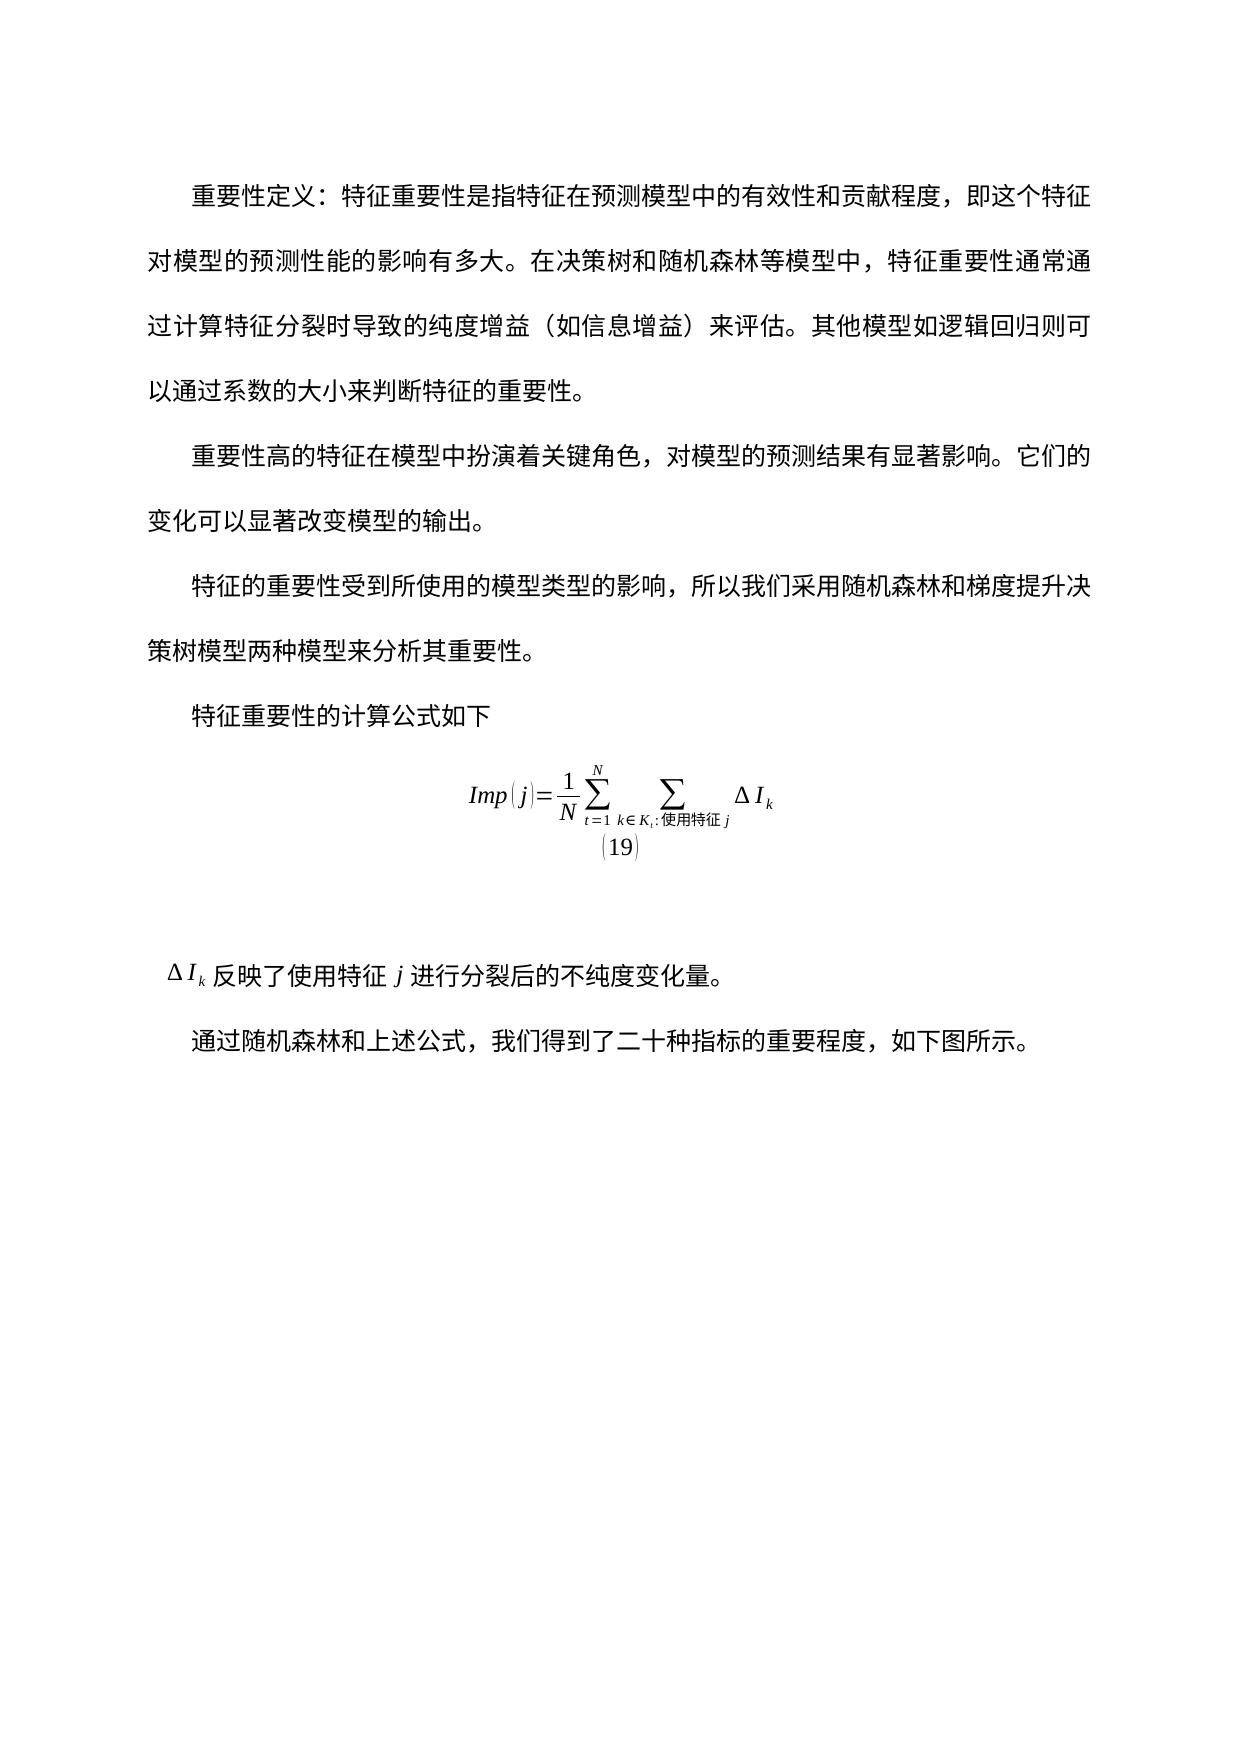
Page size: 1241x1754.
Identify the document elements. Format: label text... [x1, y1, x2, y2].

text 通过随机森林和上述公式，我们得到了二十种指标的重要程度，如下图所示。 [148, 1007, 1092, 1072]
text 特征重要性的计算公式如下 [148, 682, 1092, 747]
text 特征的重要性受到所使用的模型类型的影响，所以我们采用随机森林和梯度提升决策树模型两种模型来分析其重要性。 [148, 552, 1092, 682]
text 反映了使用特征 进行分裂后的不纯度变化量。 [148, 942, 1092, 1007]
text 重要性高的特征在模型中扮演着关键角色，对模型的预测结果有显著影响。它们的变化可以显著改变模型的输出。 [148, 422, 1092, 552]
text 重要性定义：特征重要性是指特征在预测模型中的有效性和贡献程度，即这个特征对模型的预测性能的影响有多大。在决策树和随机森林等模型中，特征重要性通常通过计算特征分裂时导致的纯度增益（如信息增益）来评估。其他模型如逻辑回归则可以通过系数的大小来判断特征的重要性。 [148, 162, 1092, 422]
